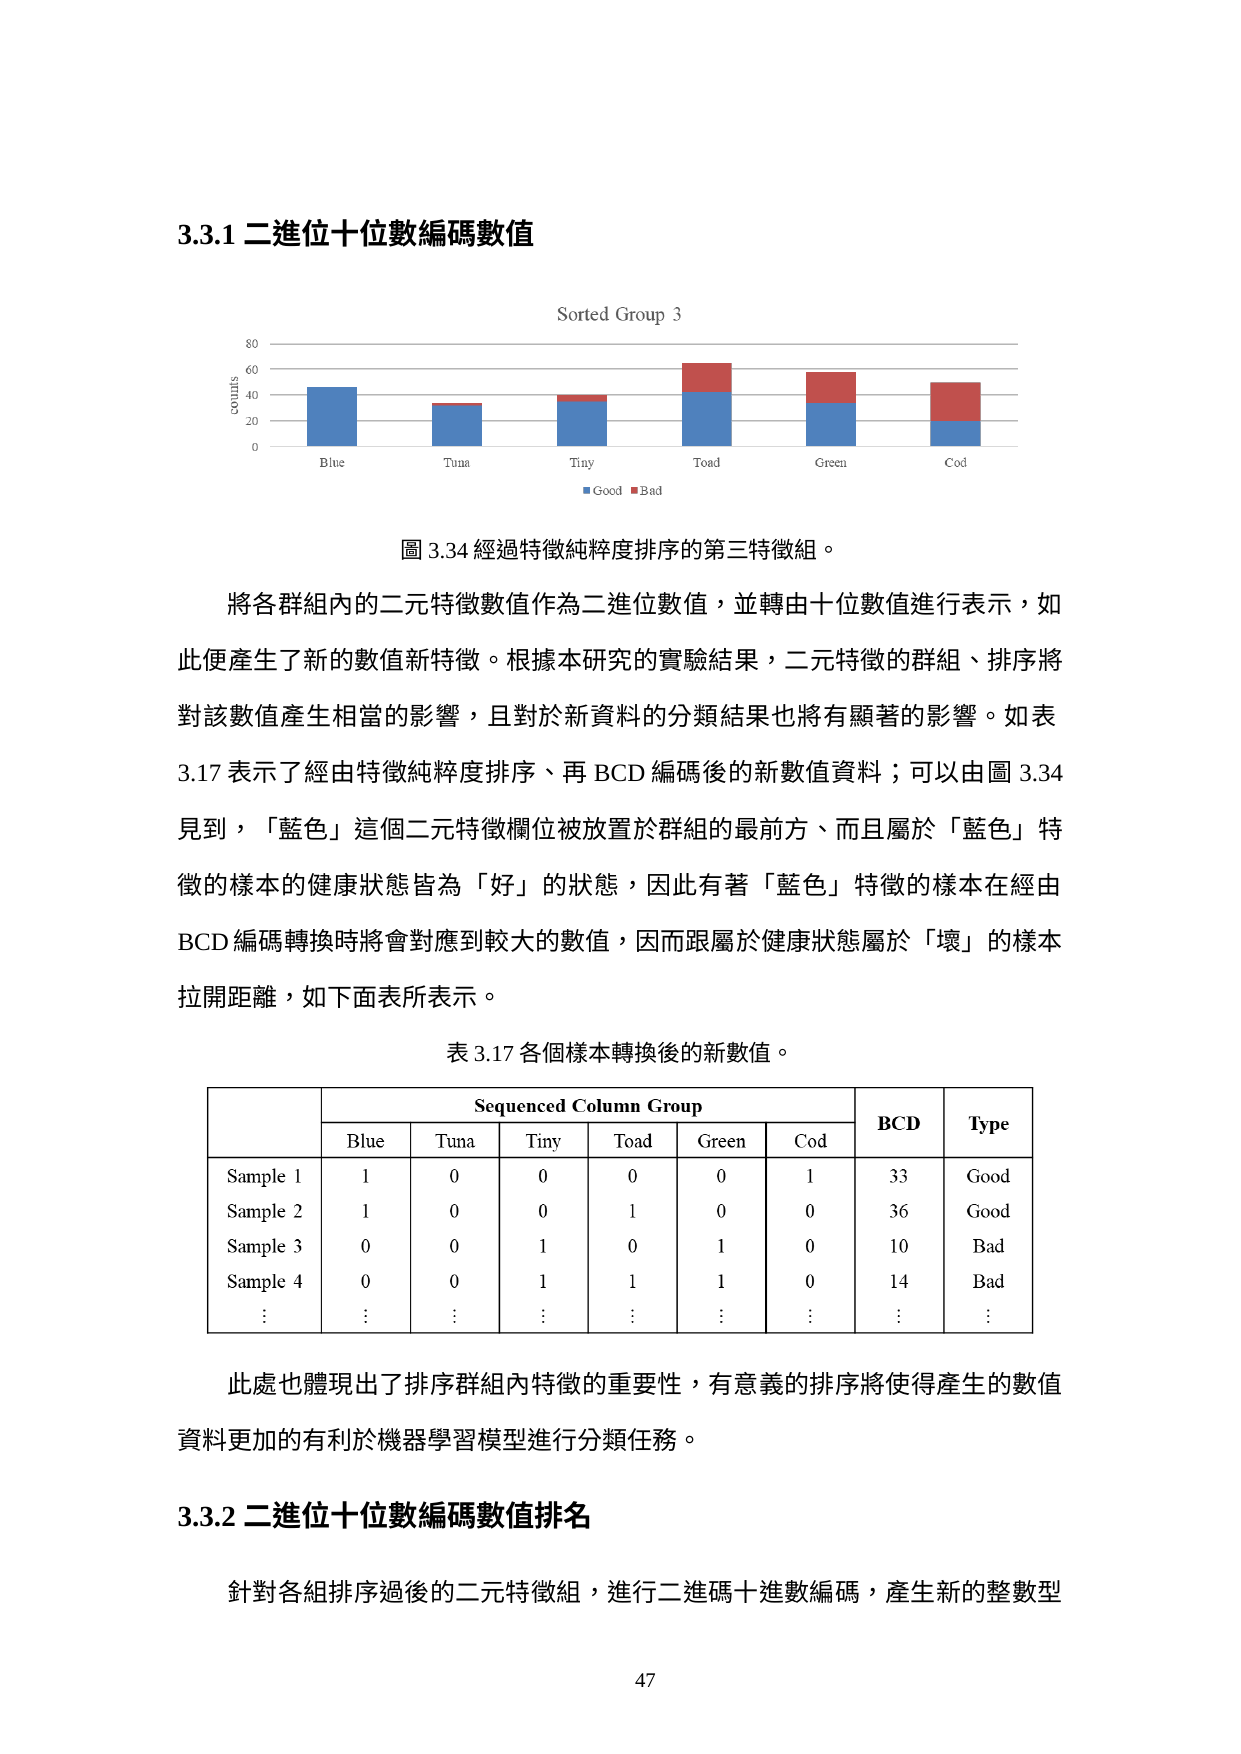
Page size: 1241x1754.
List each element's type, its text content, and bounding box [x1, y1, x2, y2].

text 此處也體現出了排序群組內特徵的重要性，有意義的排序將使得產生的數值資料更加的有利於機器學習模型進行分類任務。 [177, 1364, 1063, 1458]
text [177, 1572, 1063, 1609]
subtitle 二進位十位數編碼數值排名 [177, 1476, 1063, 1551]
picture [206, 290, 1034, 510]
picture [206, 1087, 1034, 1340]
subtitle 二進位十位數編碼數值 [177, 194, 1063, 269]
